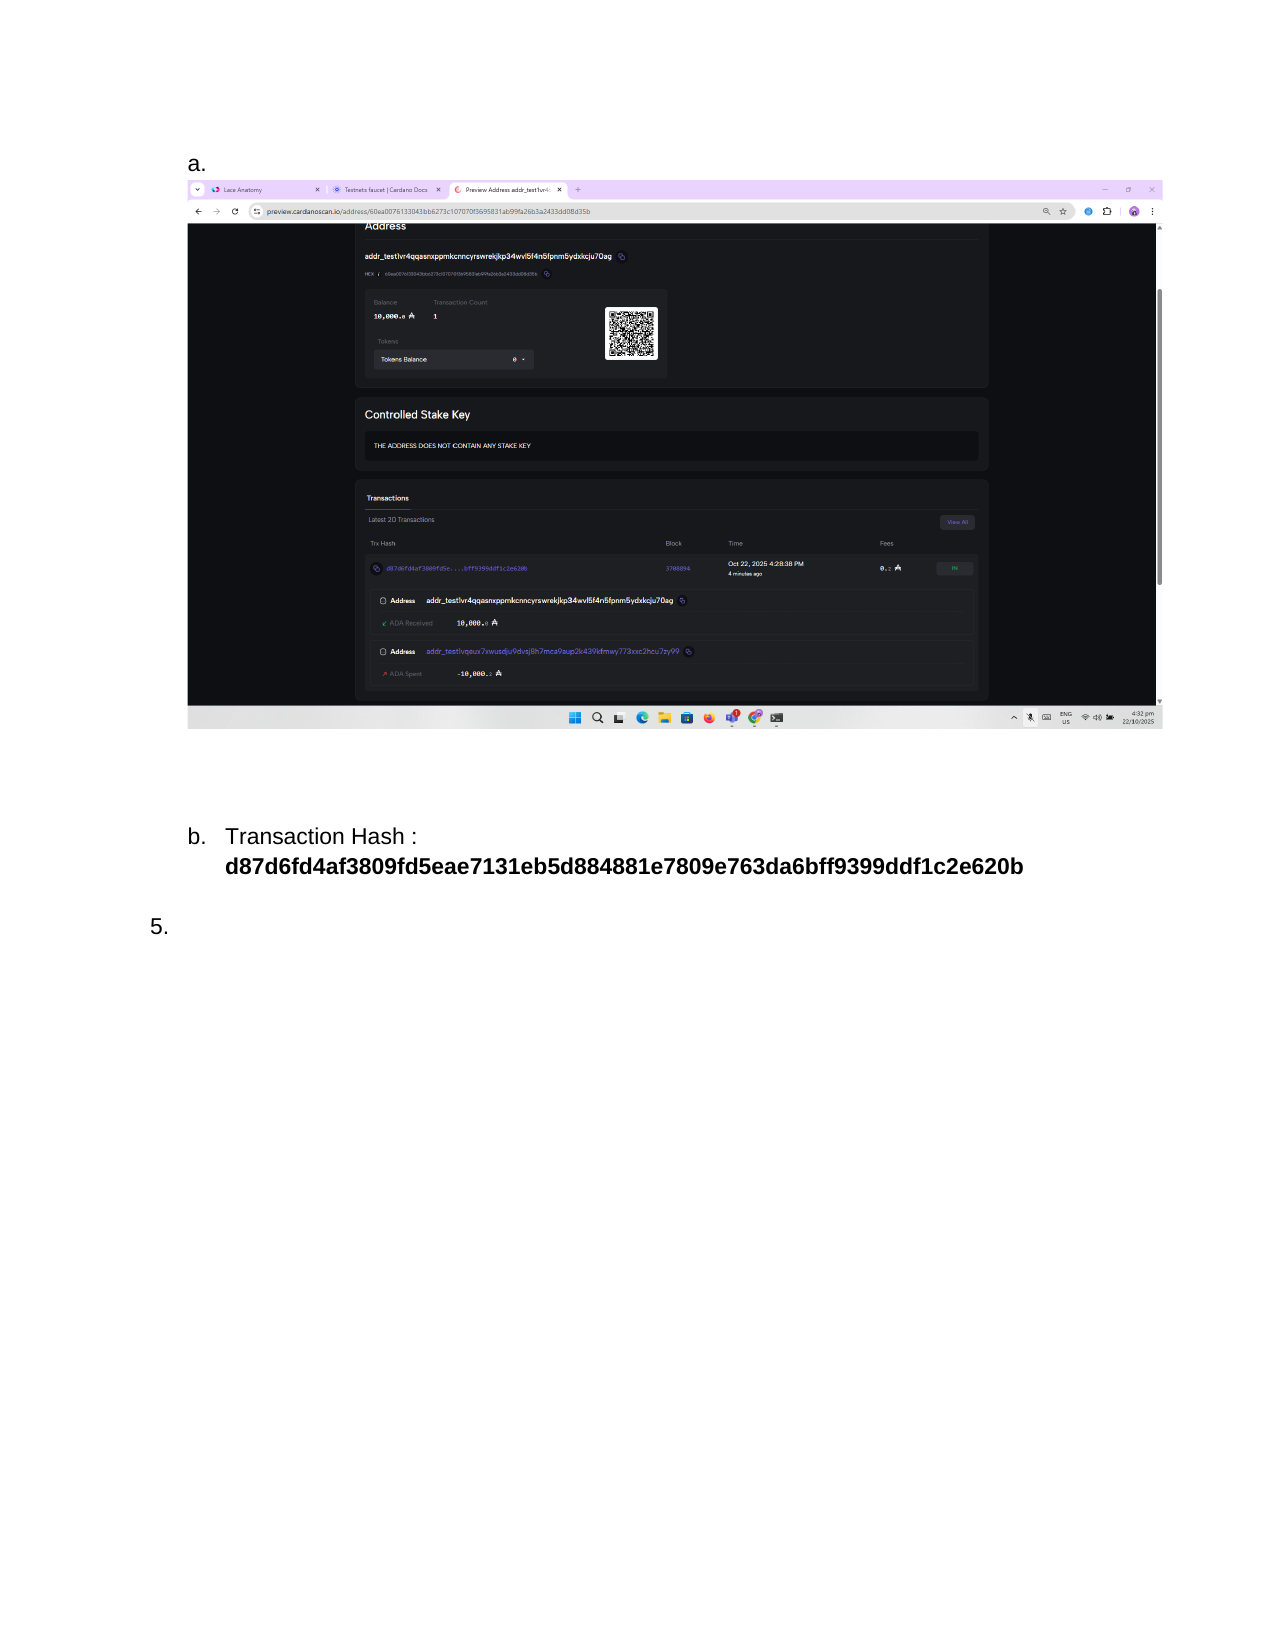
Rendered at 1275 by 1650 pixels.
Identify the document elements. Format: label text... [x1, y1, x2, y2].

picture [187, 180, 1163, 729]
text 5. [150, 913, 1125, 939]
list Transaction Hash : d87d6fd4af3809fd5eae7131eb5d884881e7809e763da6bff9399ddf1c2e620b [187, 823, 1125, 879]
